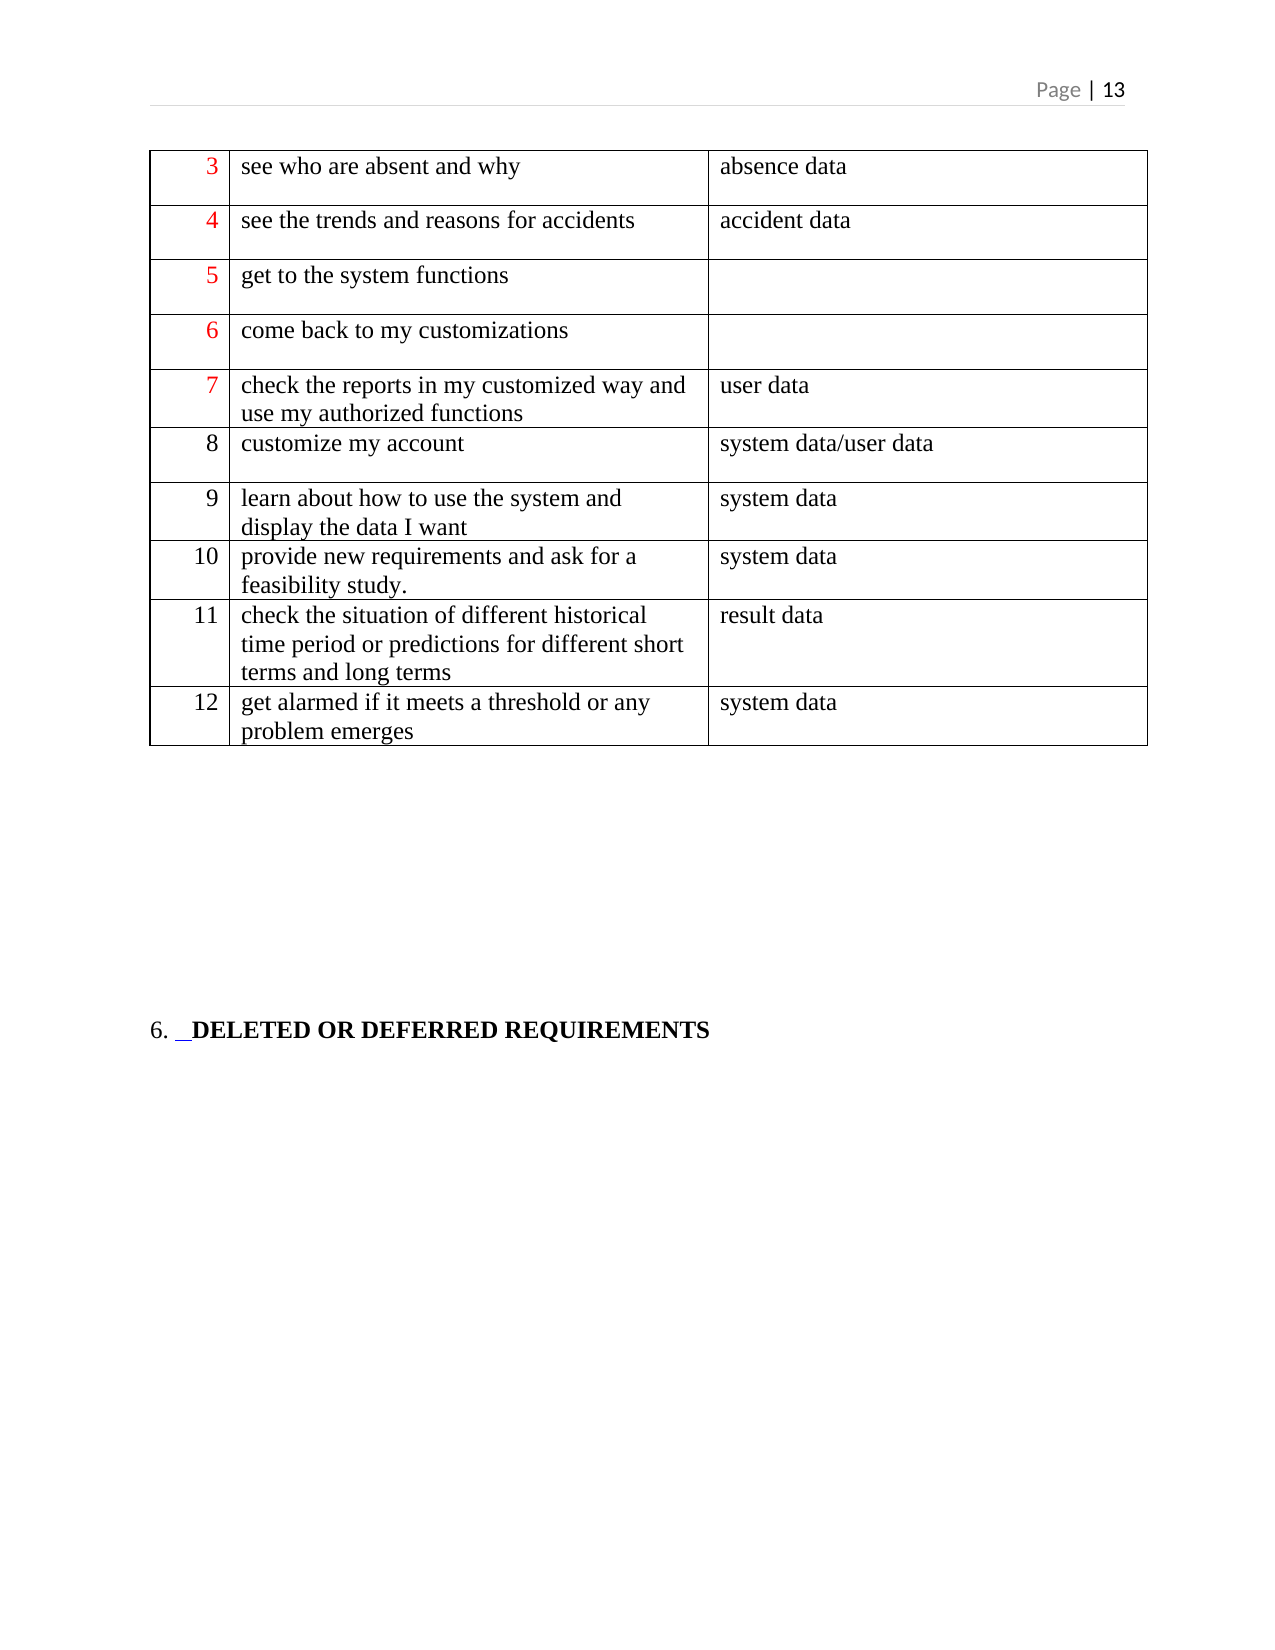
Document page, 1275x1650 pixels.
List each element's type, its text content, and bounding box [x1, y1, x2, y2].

table_cell system data [709, 483, 1147, 540]
table_cell 5 [151, 260, 229, 314]
table_cell get alarmed if it meets a threshold or any problem emerges [230, 687, 708, 745]
table_cell [709, 260, 1147, 314]
table_cell 10 [151, 541, 229, 599]
table_cell result data [709, 600, 1147, 686]
table_cell 4 [151, 206, 229, 259]
table_cell see the trends and reasons for accidents [230, 206, 708, 259]
table_cell system data [709, 541, 1147, 599]
table_cell 12 [151, 687, 229, 745]
table_cell see who are absent and why [230, 151, 708, 204]
table_cell check the reports in my customized way and use my authorized functions [230, 370, 708, 427]
table_cell 7 [151, 370, 229, 427]
table_cell check the situation of different historical time period or predictions for different short terms and long terms [230, 600, 708, 686]
table_cell learn about how to use the system and display the data I want [230, 483, 708, 540]
table_cell 3 [151, 151, 229, 204]
table_cell 8 [151, 428, 229, 482]
table_cell user data [709, 370, 1147, 427]
table_cell 9 [151, 483, 229, 540]
table_cell [709, 315, 1147, 369]
table_cell get to the system functions [230, 260, 708, 314]
table_cell customize my account [230, 428, 708, 482]
table_cell 11 [151, 600, 229, 686]
table_cell system data/user data [709, 428, 1147, 482]
table_cell come back to my customizations [230, 315, 708, 369]
table_cell 6 [151, 315, 229, 369]
text 6. Deleted or Deferred Requirements [150, 1015, 1125, 1044]
table_cell system data [709, 687, 1147, 745]
table_cell provide new requirements and ask for a feasibility study. [230, 541, 708, 599]
table_cell accident data [709, 206, 1147, 259]
table_cell absence data [709, 151, 1147, 204]
